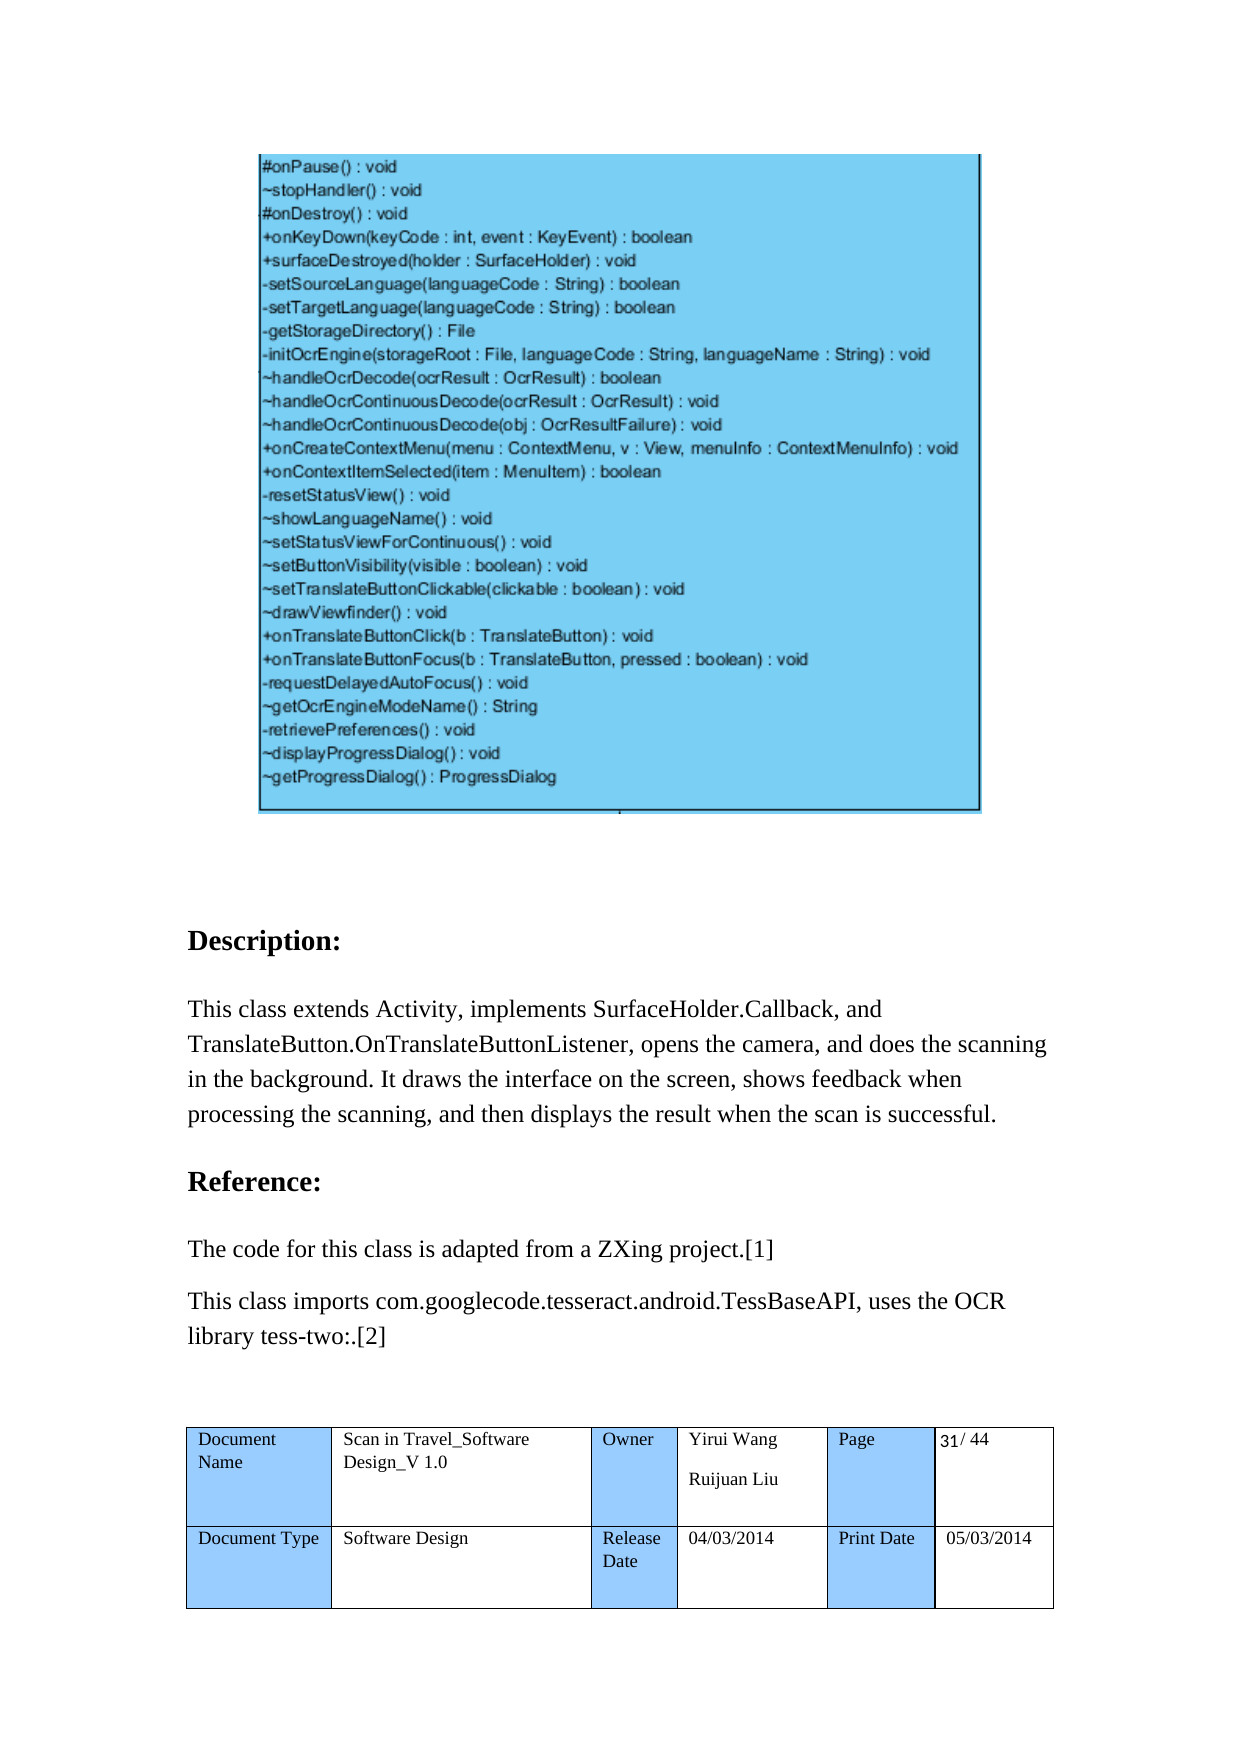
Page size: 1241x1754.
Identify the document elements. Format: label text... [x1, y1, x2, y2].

text Description: [187, 908, 1053, 973]
text The code for this class is adapted from a ZXing project.[1] [187, 1233, 1053, 1265]
picture [258, 154, 982, 814]
text Reference: [187, 1148, 1053, 1213]
text This class imports com.googlecode.tesseract.android.TessBaseAPI, uses the OCR library tess-two:.[2] [187, 1284, 1053, 1352]
text This class extends Activity, implements SurfaceHolder.Callback, and TranslateButton.OnTranslateButtonListener, opens the camera, and does the scanning in the background. It draws the interface on the screen, shows feedback when processing the scanning, and then displays the result when the scan is successful. [187, 992, 1053, 1129]
